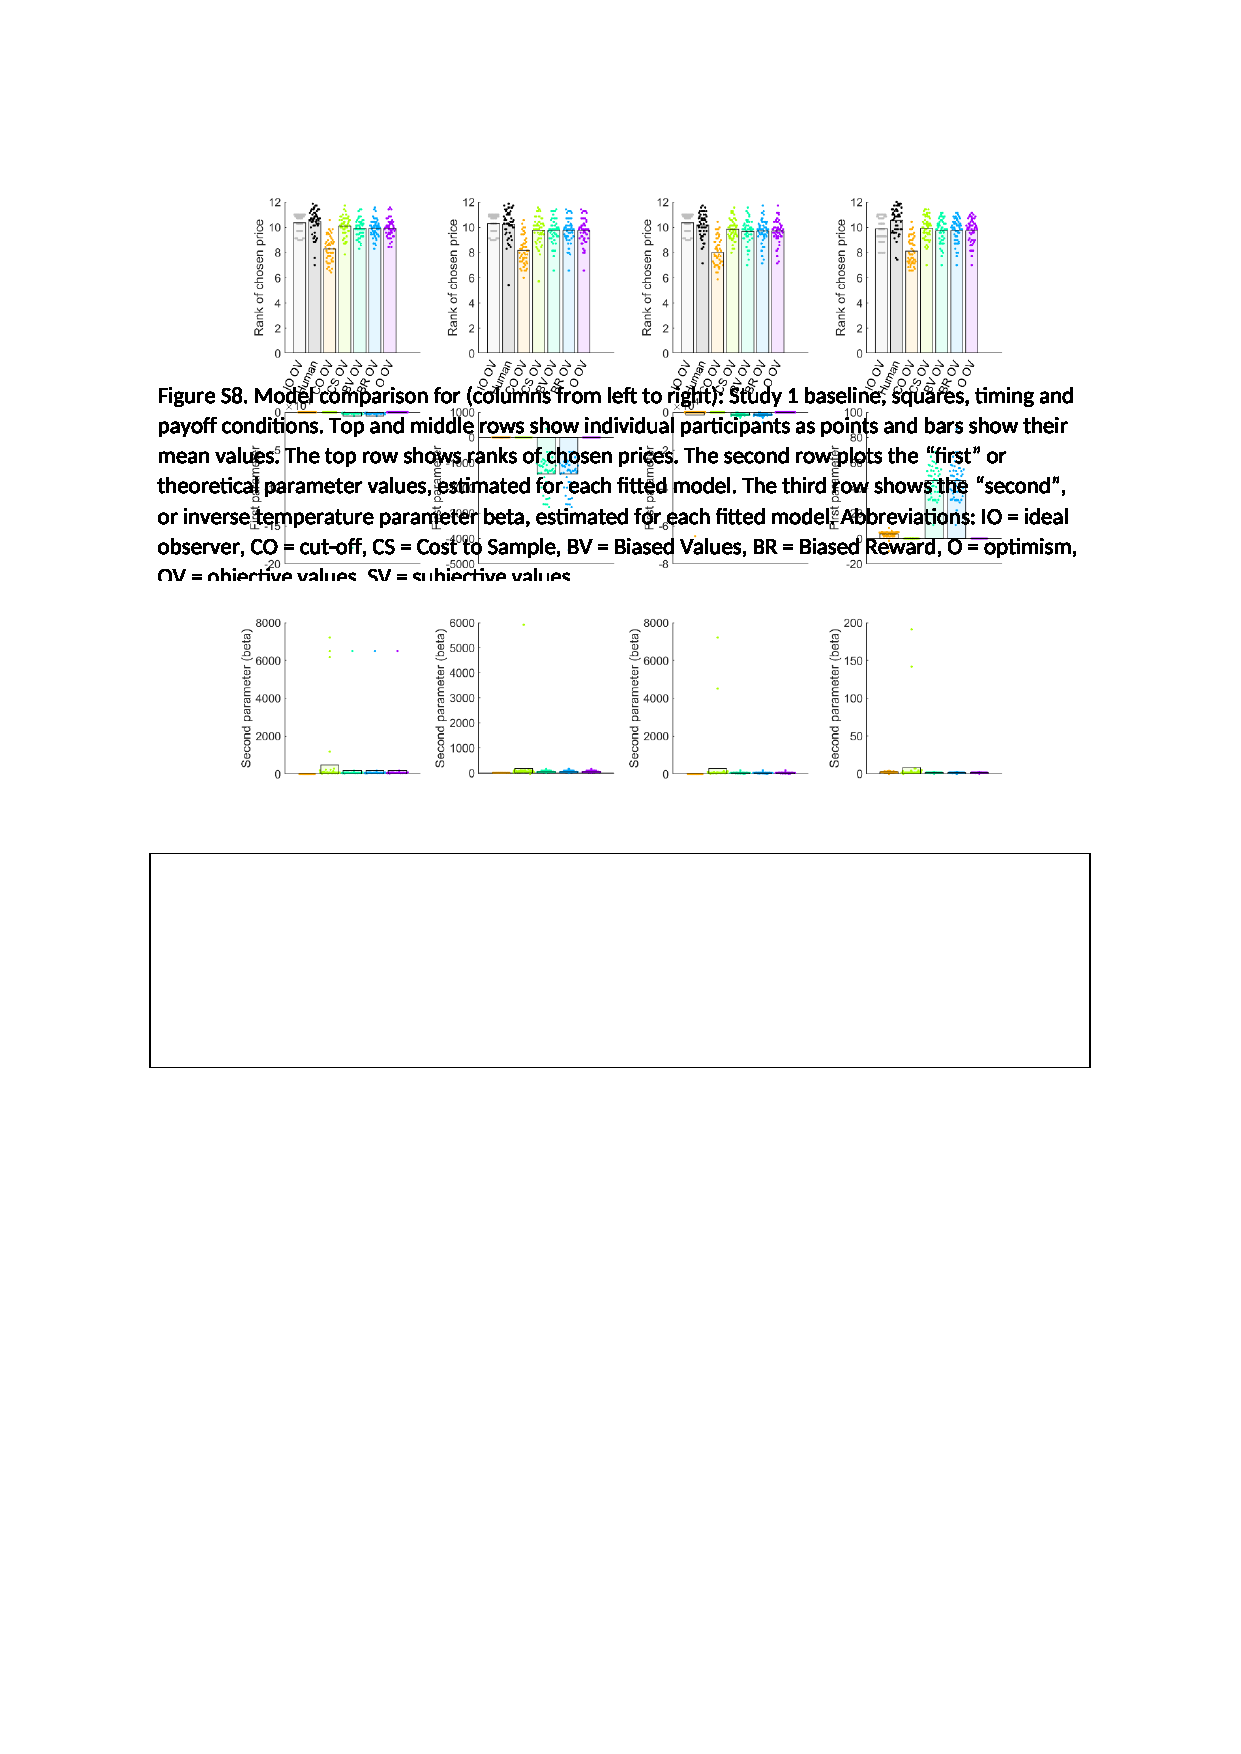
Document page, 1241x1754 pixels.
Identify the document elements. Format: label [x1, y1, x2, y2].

picture [150, 149, 1091, 851]
